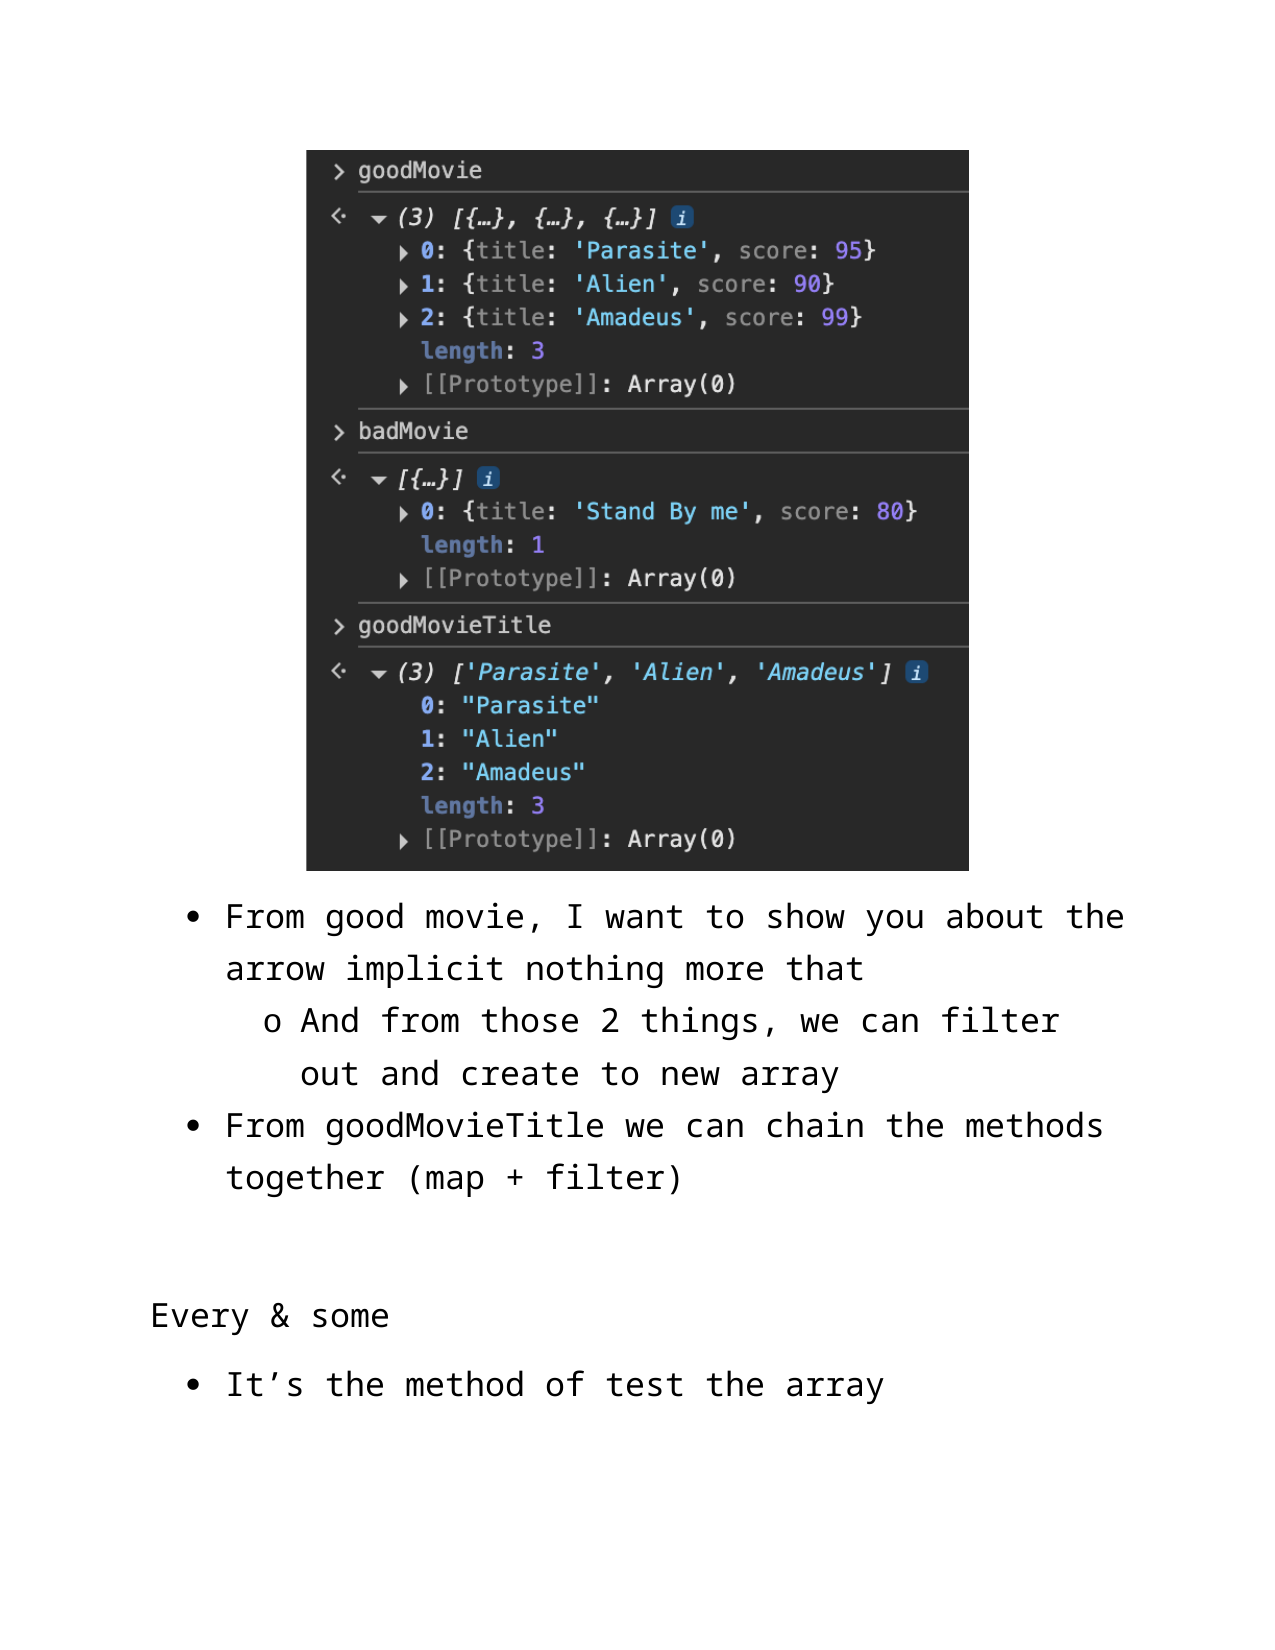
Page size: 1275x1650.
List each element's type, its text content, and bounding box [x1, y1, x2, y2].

picture [306, 150, 969, 871]
list And from those 2 things, we can filter out and create to new array [262, 997, 1125, 1095]
text Every & some [150, 1292, 1125, 1337]
list It’s the method of test the array [187, 1360, 1125, 1406]
list From good movie, I want to show you about the arrow implicit nothing more that [187, 893, 1125, 990]
list From goodMovieTitle we can chain the methods together (map + filter) [187, 1102, 1125, 1199]
